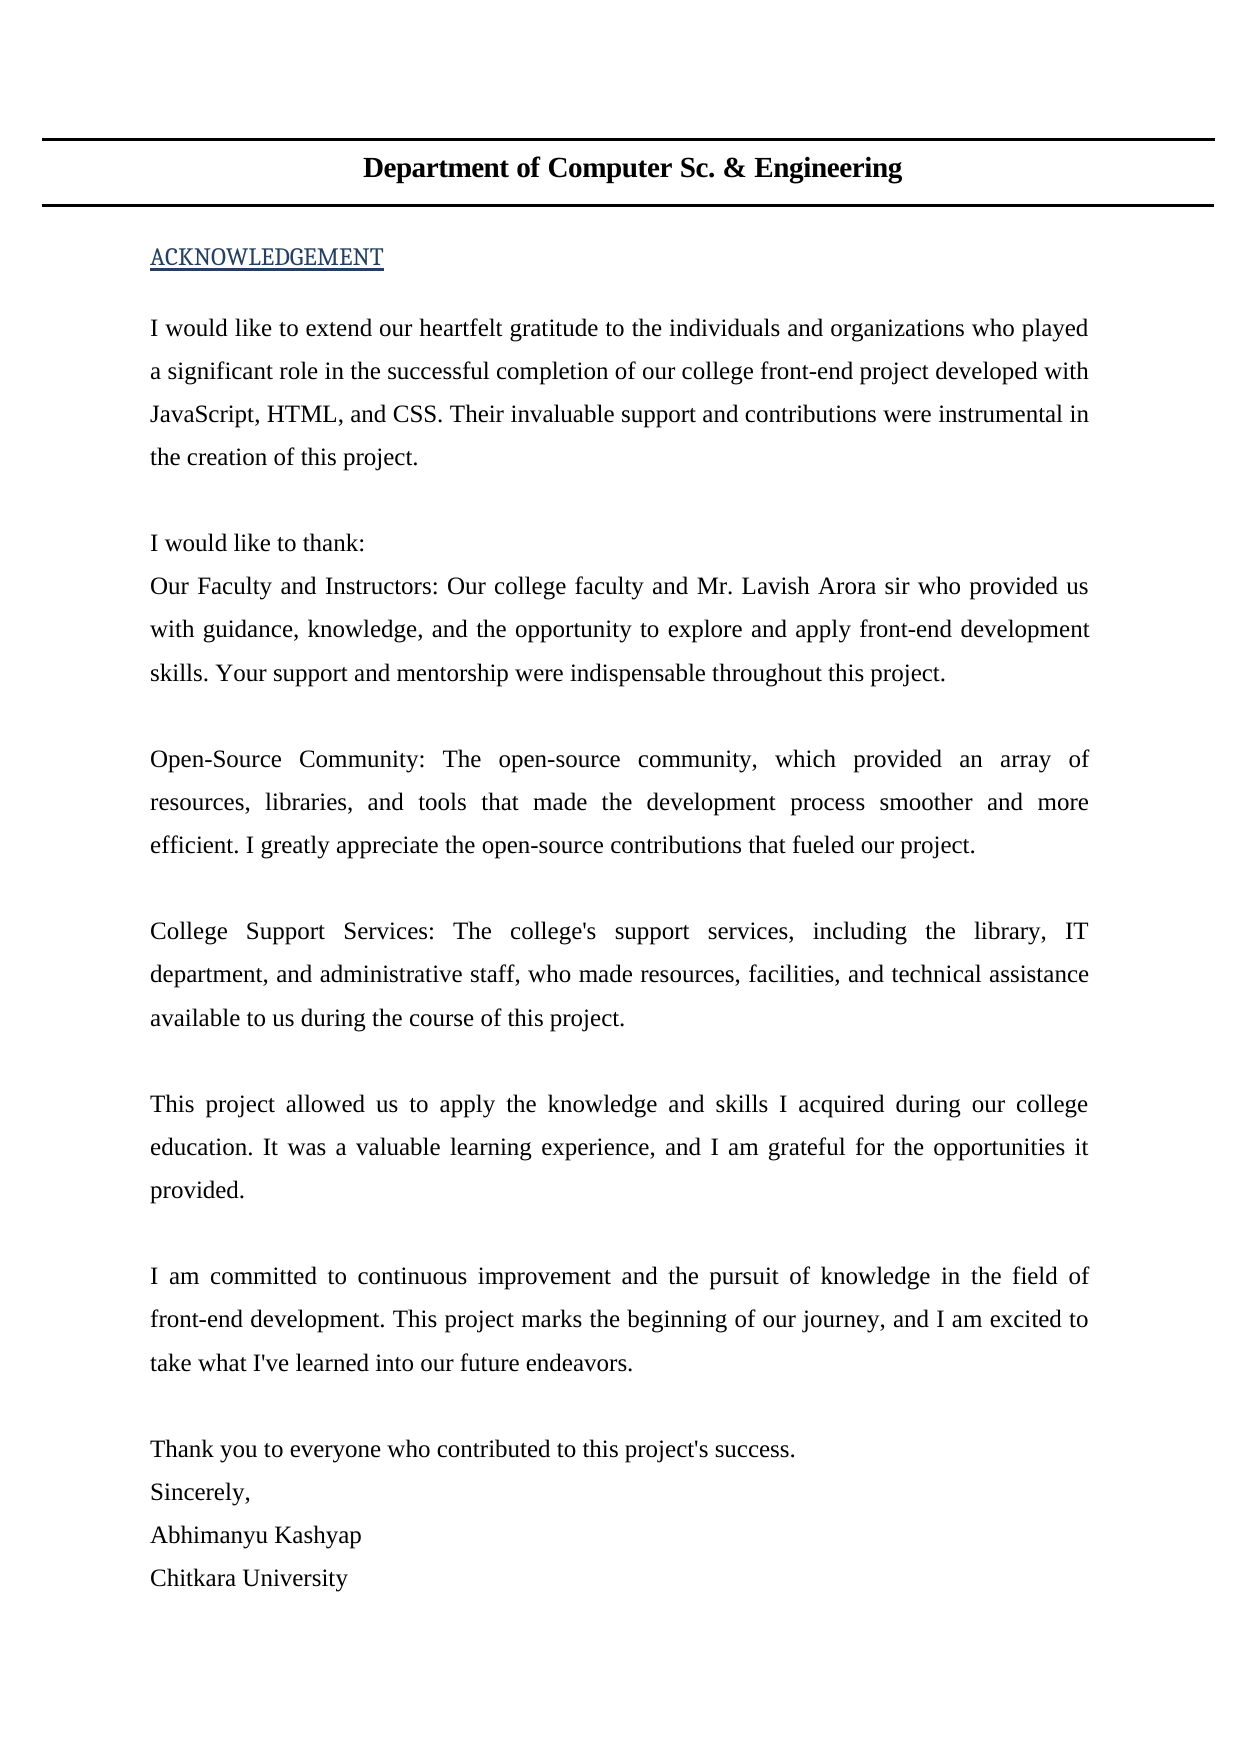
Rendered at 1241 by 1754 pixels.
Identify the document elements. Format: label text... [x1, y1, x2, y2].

text This project allowed us to apply the knowledge and skills I acquired during our college education. It was a valuable learning experience, and I am grateful for the opportunities it provided. [150, 1089, 1090, 1204]
text College Support Services: The college's support services, including the library, IT department, and administrative staff, who made resources, facilities, and technical assistance available to us during the course of this project. [150, 916, 1090, 1031]
text Abhimanyu Kashyap [150, 1520, 1090, 1549]
subtitle ACKNOWLEDGEMENT [150, 243, 1090, 272]
text Our Faculty and Instructors: Our college faculty and Mr. Lavish Arora sir who provided us with guidance, knowledge, and the opportunity to explore and apply front-end development skills. Your support and mentorship were indispensable throughout this project. [150, 571, 1090, 686]
text I would like to thank: [150, 528, 1090, 557]
text Sincerely, [150, 1477, 1090, 1506]
text I would like to extend our heartfelt gratitude to the individuals and organizations who played a significant role in the successful completion of our college front-end project developed with JavaScript, HTML, and CSS. Their invaluable support and contributions were instrumental in the creation of this project. [150, 313, 1090, 471]
text Open-Source Community: The open-source community, which provided an array of resources, libraries, and tools that made the development process smoother and more efficient. I greatly appreciate the open-source contributions that fueled our project. [150, 744, 1090, 859]
text I am committed to continuous improvement and the pursuit of knowledge in the field of front-end development. This project marks the beginning of our journey, and I am excited to take what I've learned into our future endeavors. [150, 1261, 1090, 1376]
text Thank you to everyone who contributed to this project's success. [150, 1434, 1090, 1463]
subtitle Department of Computer Sc. & Engineering [175, 150, 1090, 183]
text Chitkara University [150, 1563, 1090, 1592]
